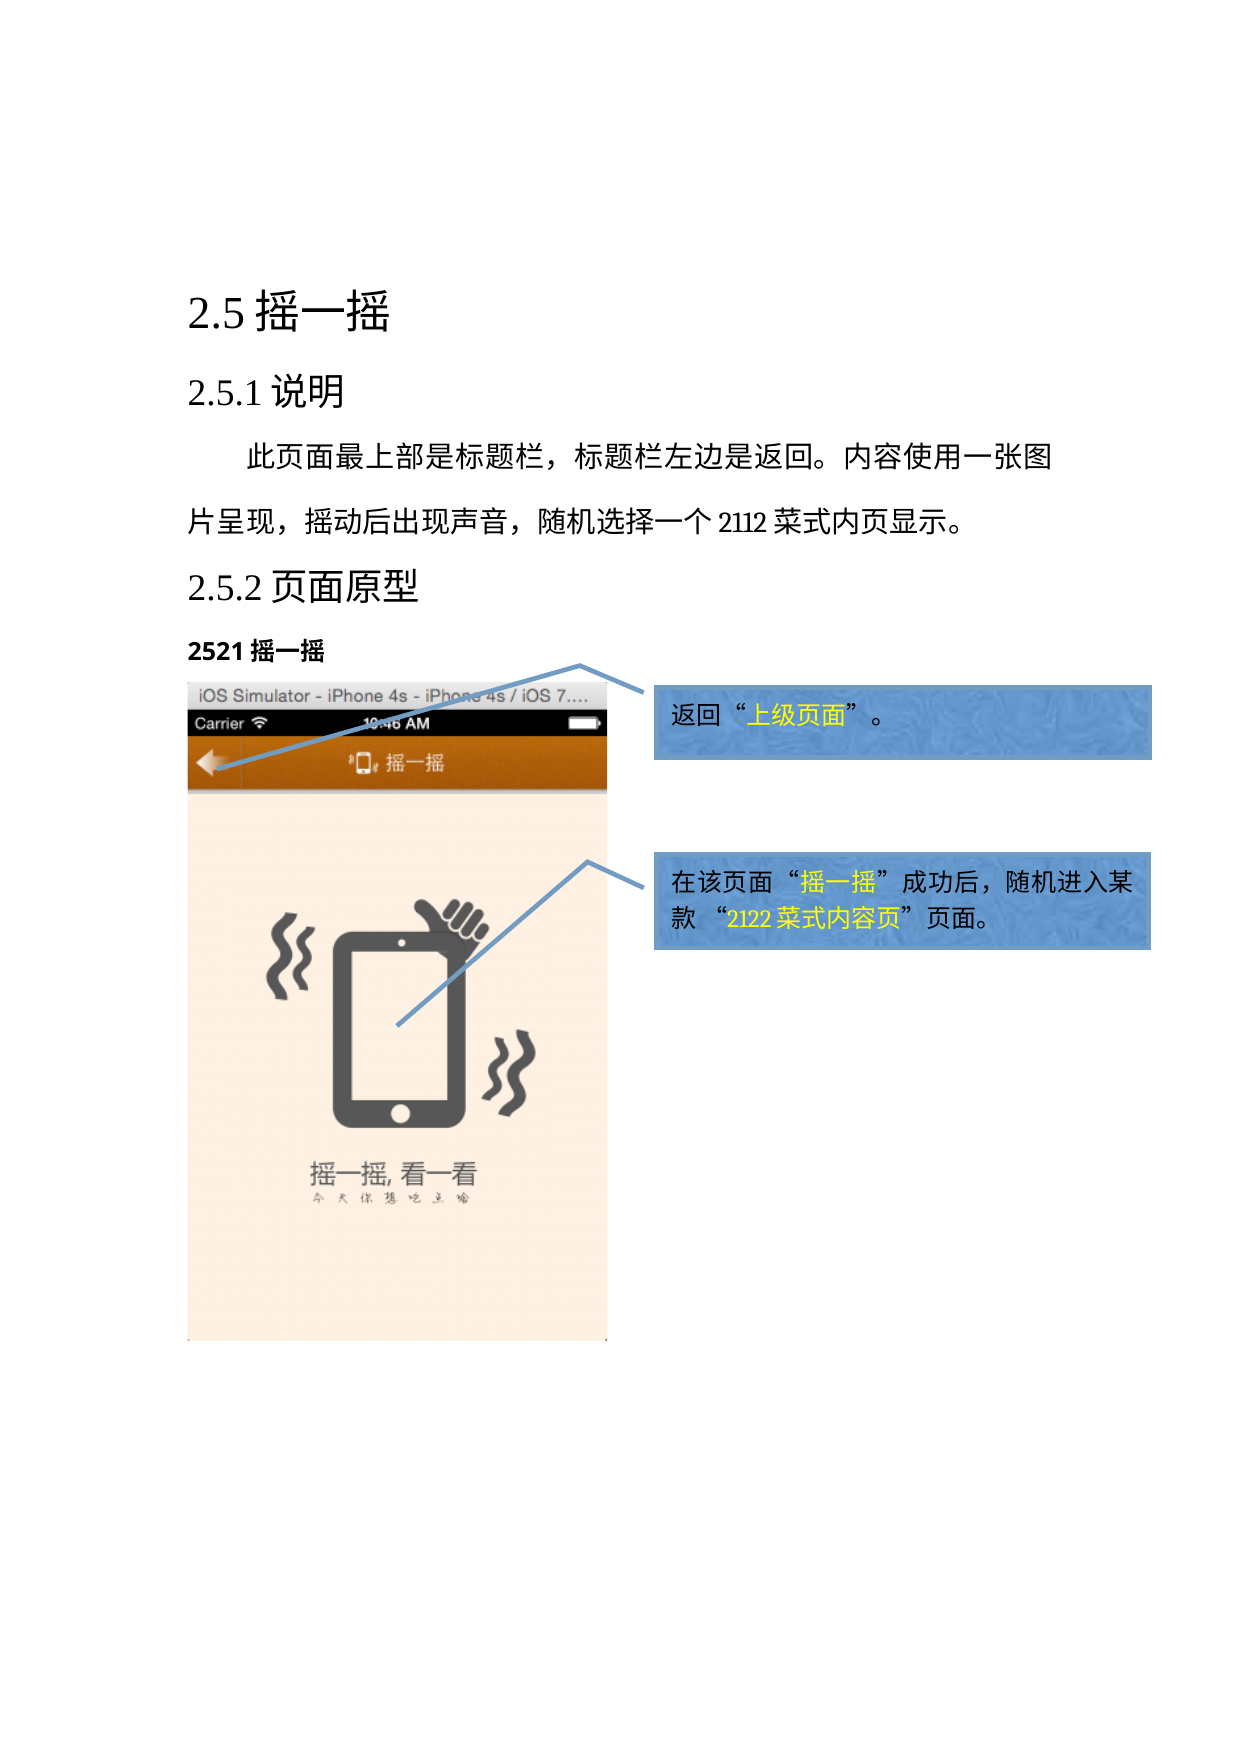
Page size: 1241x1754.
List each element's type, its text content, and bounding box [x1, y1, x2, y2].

picture [659, 690, 1148, 755]
subtitle 2.5.2页面原型 [187, 552, 1053, 617]
text 此页面最上部是标题栏，标题栏左边是返回。内容使用一张图片呈现，摇动后出现声音，随机选择一个2112菜式内页显示。 [187, 422, 1053, 552]
subtitle 2.5.1说明 [187, 357, 1053, 422]
picture [659, 857, 1146, 946]
text 2521摇一摇 [187, 617, 1053, 682]
subtitle 2.5摇一摇 [187, 259, 1053, 357]
picture [187, 682, 608, 1341]
